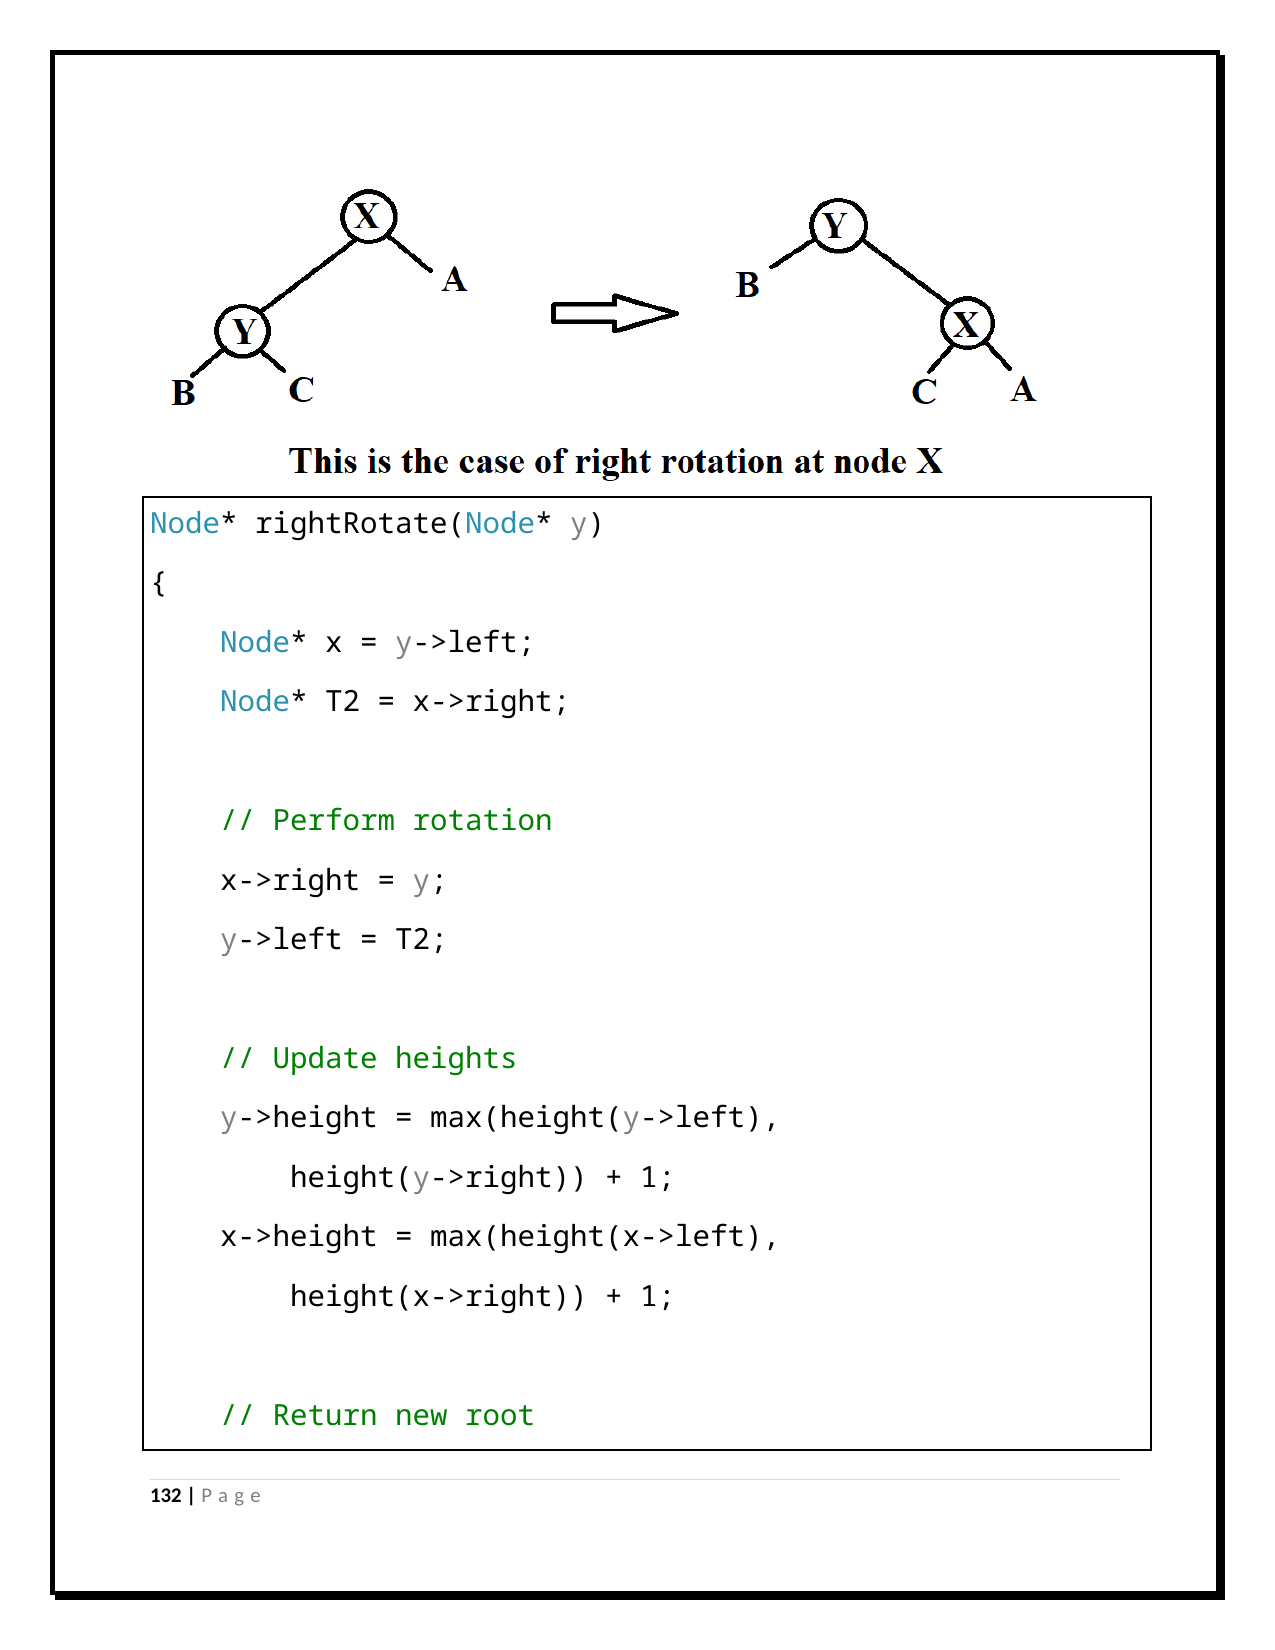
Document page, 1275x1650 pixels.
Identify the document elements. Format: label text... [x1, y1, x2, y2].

text x->height = max(height(x->left), [150, 1216, 1120, 1255]
text Node* rightRotate(Node* y) [150, 502, 1120, 542]
text // Return new root [150, 1394, 1120, 1434]
text y->left = T2; [150, 918, 1120, 958]
text height(y->right)) + 1; [150, 1156, 1120, 1196]
text Node* T2 = x->right; [150, 680, 1120, 720]
picture [150, 150, 1125, 490]
text // Perform rotation [150, 799, 1120, 839]
text Node* x = y->left; [150, 621, 1120, 661]
text x->right = y; [150, 859, 1120, 898]
text height(x->right)) + 1; [150, 1275, 1120, 1315]
text // Update heights [150, 1037, 1120, 1077]
text y->height = max(height(y->left), [150, 1097, 1120, 1136]
text { [150, 561, 1120, 601]
